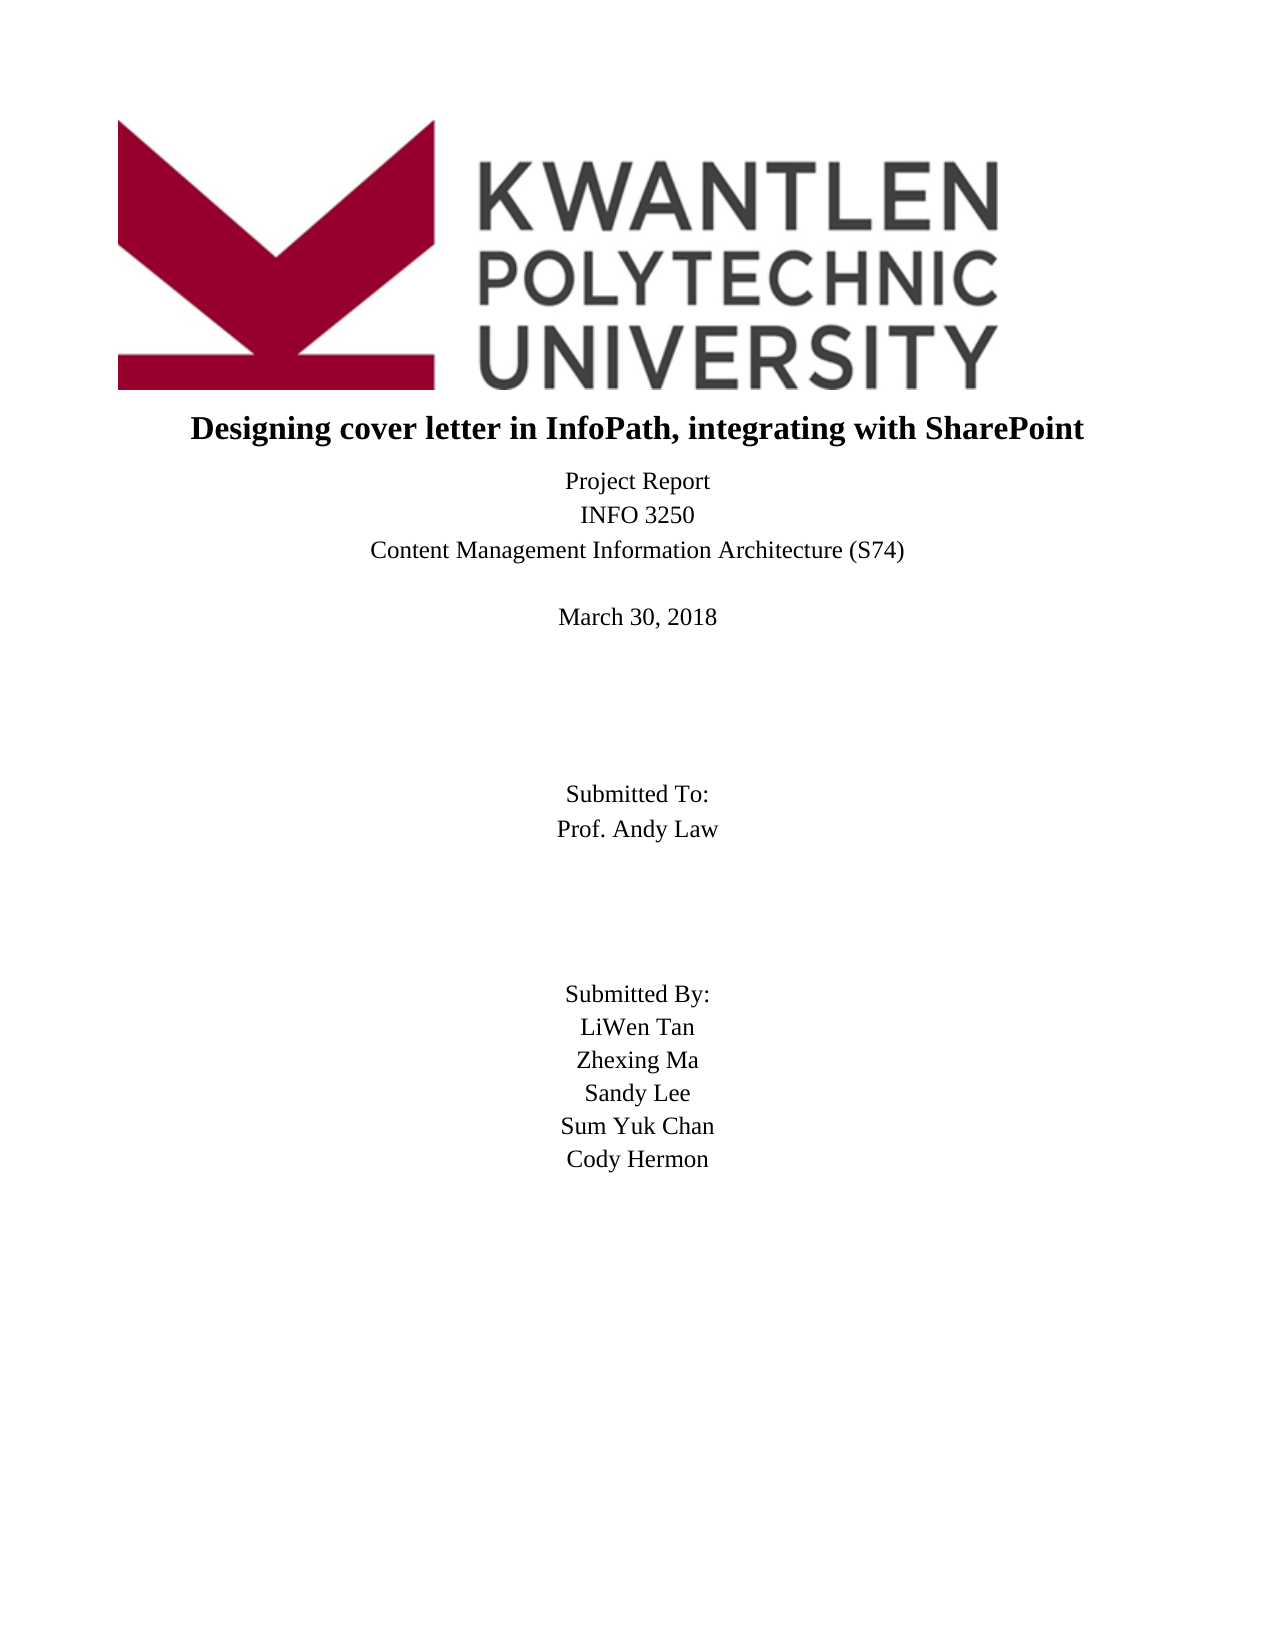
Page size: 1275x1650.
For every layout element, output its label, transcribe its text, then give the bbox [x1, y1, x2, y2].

text March 30, 2018 [118, 602, 1157, 631]
text Sum Yuk Chan [118, 1111, 1157, 1140]
text Prof. Andy Law [118, 814, 1157, 843]
text Submitted By: [118, 979, 1157, 1008]
text Designing cover letter in InfoPath, integrating with SharePoint [118, 408, 1157, 446]
text LiWen Tan [118, 1012, 1157, 1041]
text INFO 3250 [118, 501, 1157, 529]
text Cody Hermon [118, 1144, 1157, 1173]
picture [118, 120, 998, 390]
text Content Management Information Architecture (S74) [118, 535, 1157, 564]
text Project Report [118, 466, 1157, 495]
text Sandy Lee [118, 1078, 1157, 1107]
text Zhexing Ma [118, 1045, 1157, 1074]
text Submitted To: [118, 779, 1157, 808]
